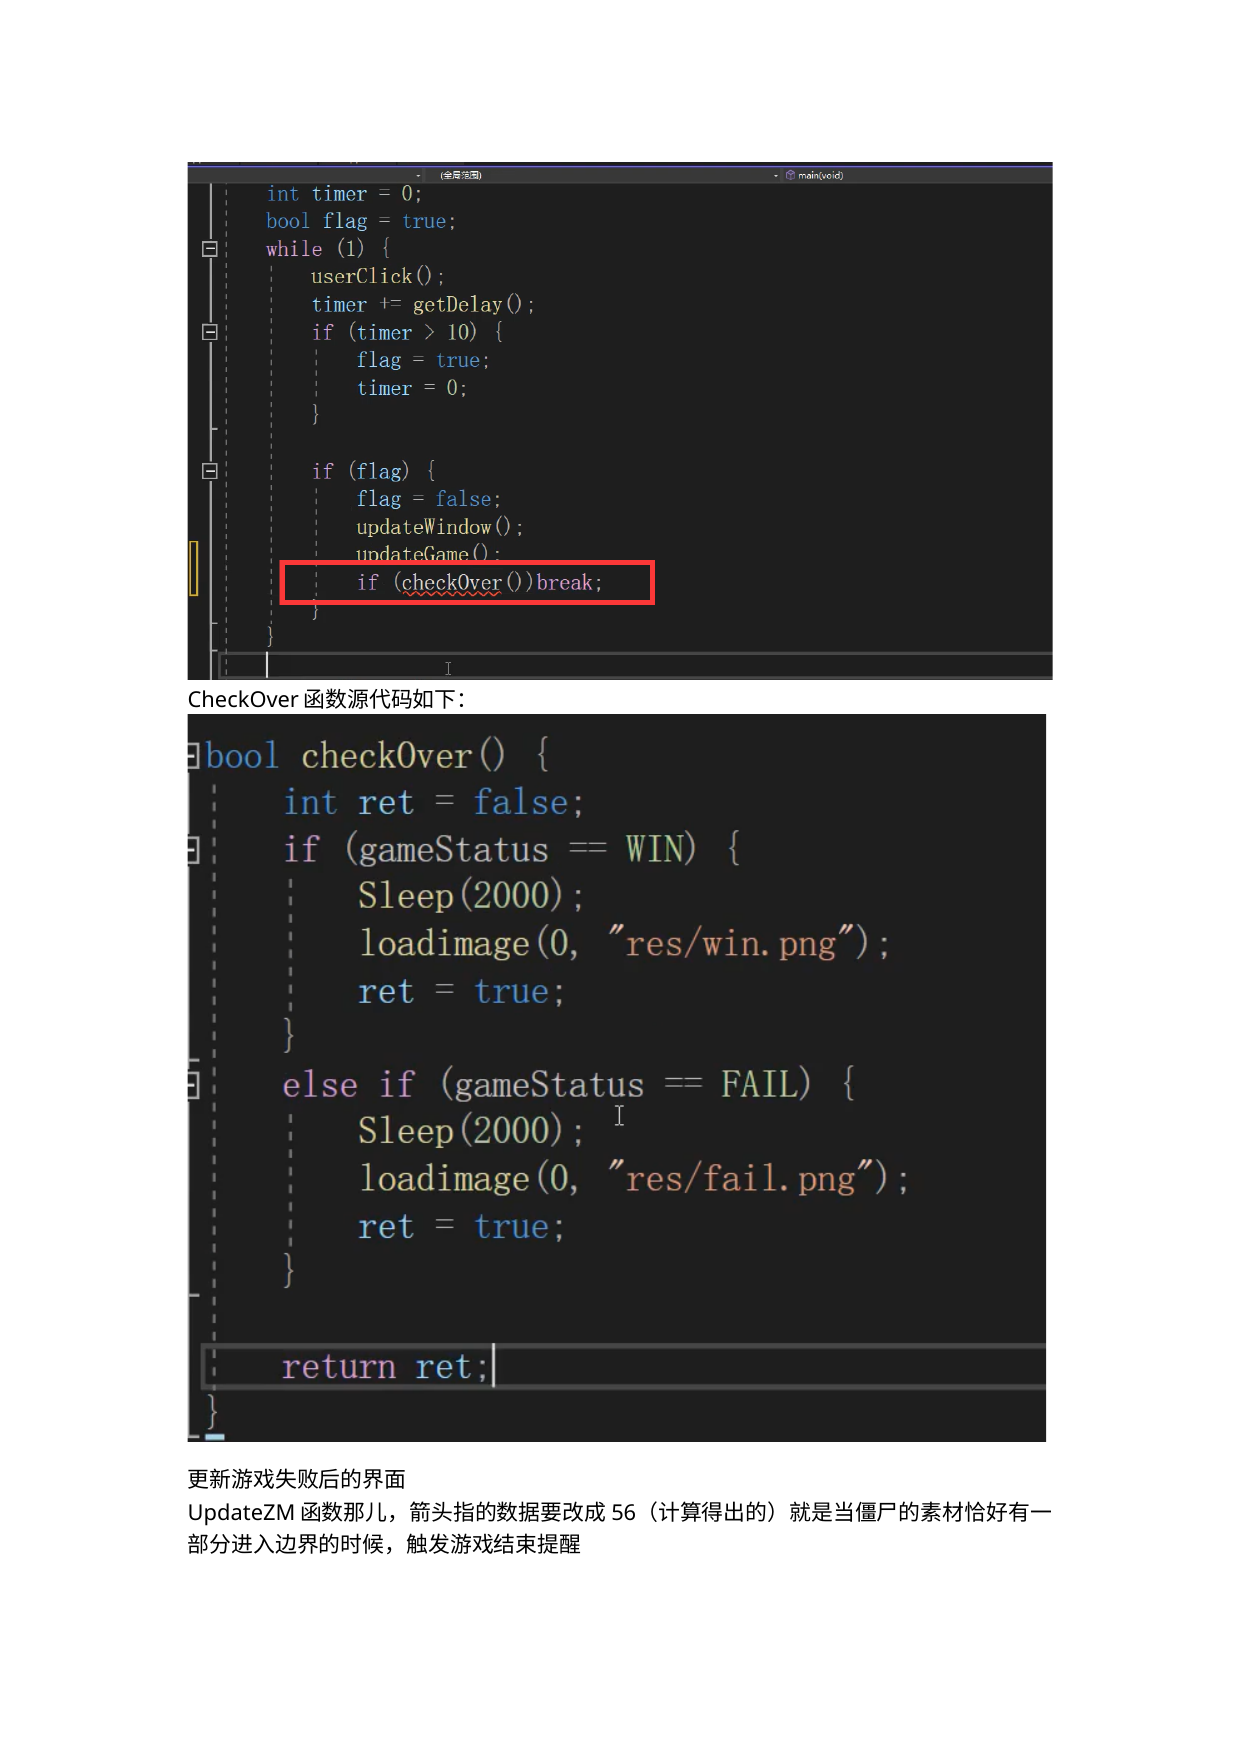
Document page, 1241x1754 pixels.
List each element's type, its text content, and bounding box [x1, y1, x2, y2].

text 更新游戏失败后的界面 [187, 1462, 1053, 1494]
text CheckOver函数源代码如下： [187, 682, 1053, 714]
picture [187, 714, 1047, 1442]
text UpdateZM函数那儿，箭头指的数据要改成56（计算得出的）就是当僵尸的素材恰好有一部分进入边界的时候，触发游戏结束提醒 [187, 1494, 1053, 1559]
picture [187, 162, 1053, 680]
